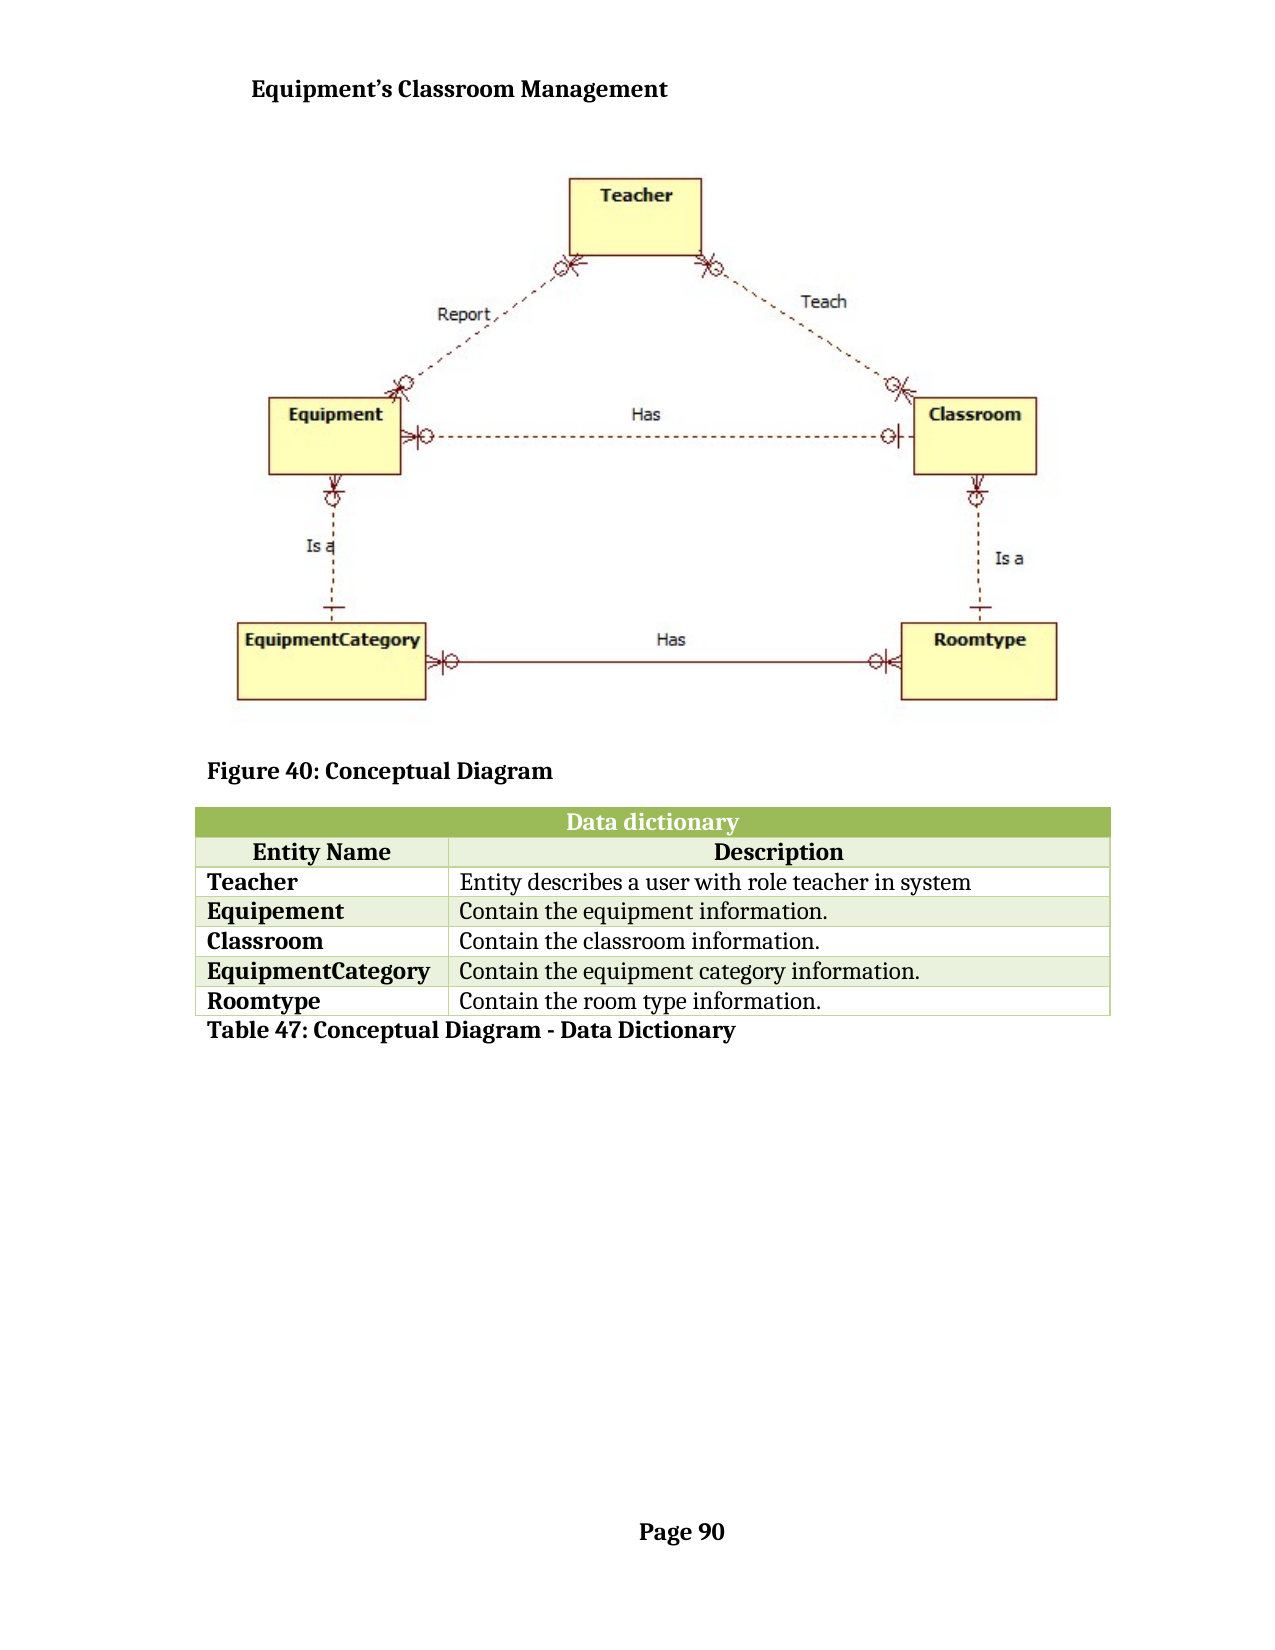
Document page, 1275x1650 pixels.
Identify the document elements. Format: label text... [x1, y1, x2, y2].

table_cell Teacher [196, 868, 448, 896]
table_header Data dictionary [196, 808, 1109, 837]
picture [206, 147, 1088, 732]
table_cell Entity describes a user with role teacher in system [449, 868, 1109, 896]
table_cell Description [449, 838, 1109, 866]
table_cell EquipmentCategory [196, 957, 448, 986]
table_cell Contain the classroom information. [449, 927, 1109, 956]
table_cell Entity Name [196, 838, 448, 866]
table_cell Equipement [196, 897, 448, 926]
table_cell Contain the equipment category information. [449, 957, 1109, 986]
table_cell Classroom [196, 927, 448, 956]
table_cell Roomtype [196, 987, 448, 1015]
table_cell Contain the room type information. [449, 987, 1109, 1015]
table_cell Contain the equipment information. [449, 897, 1109, 926]
